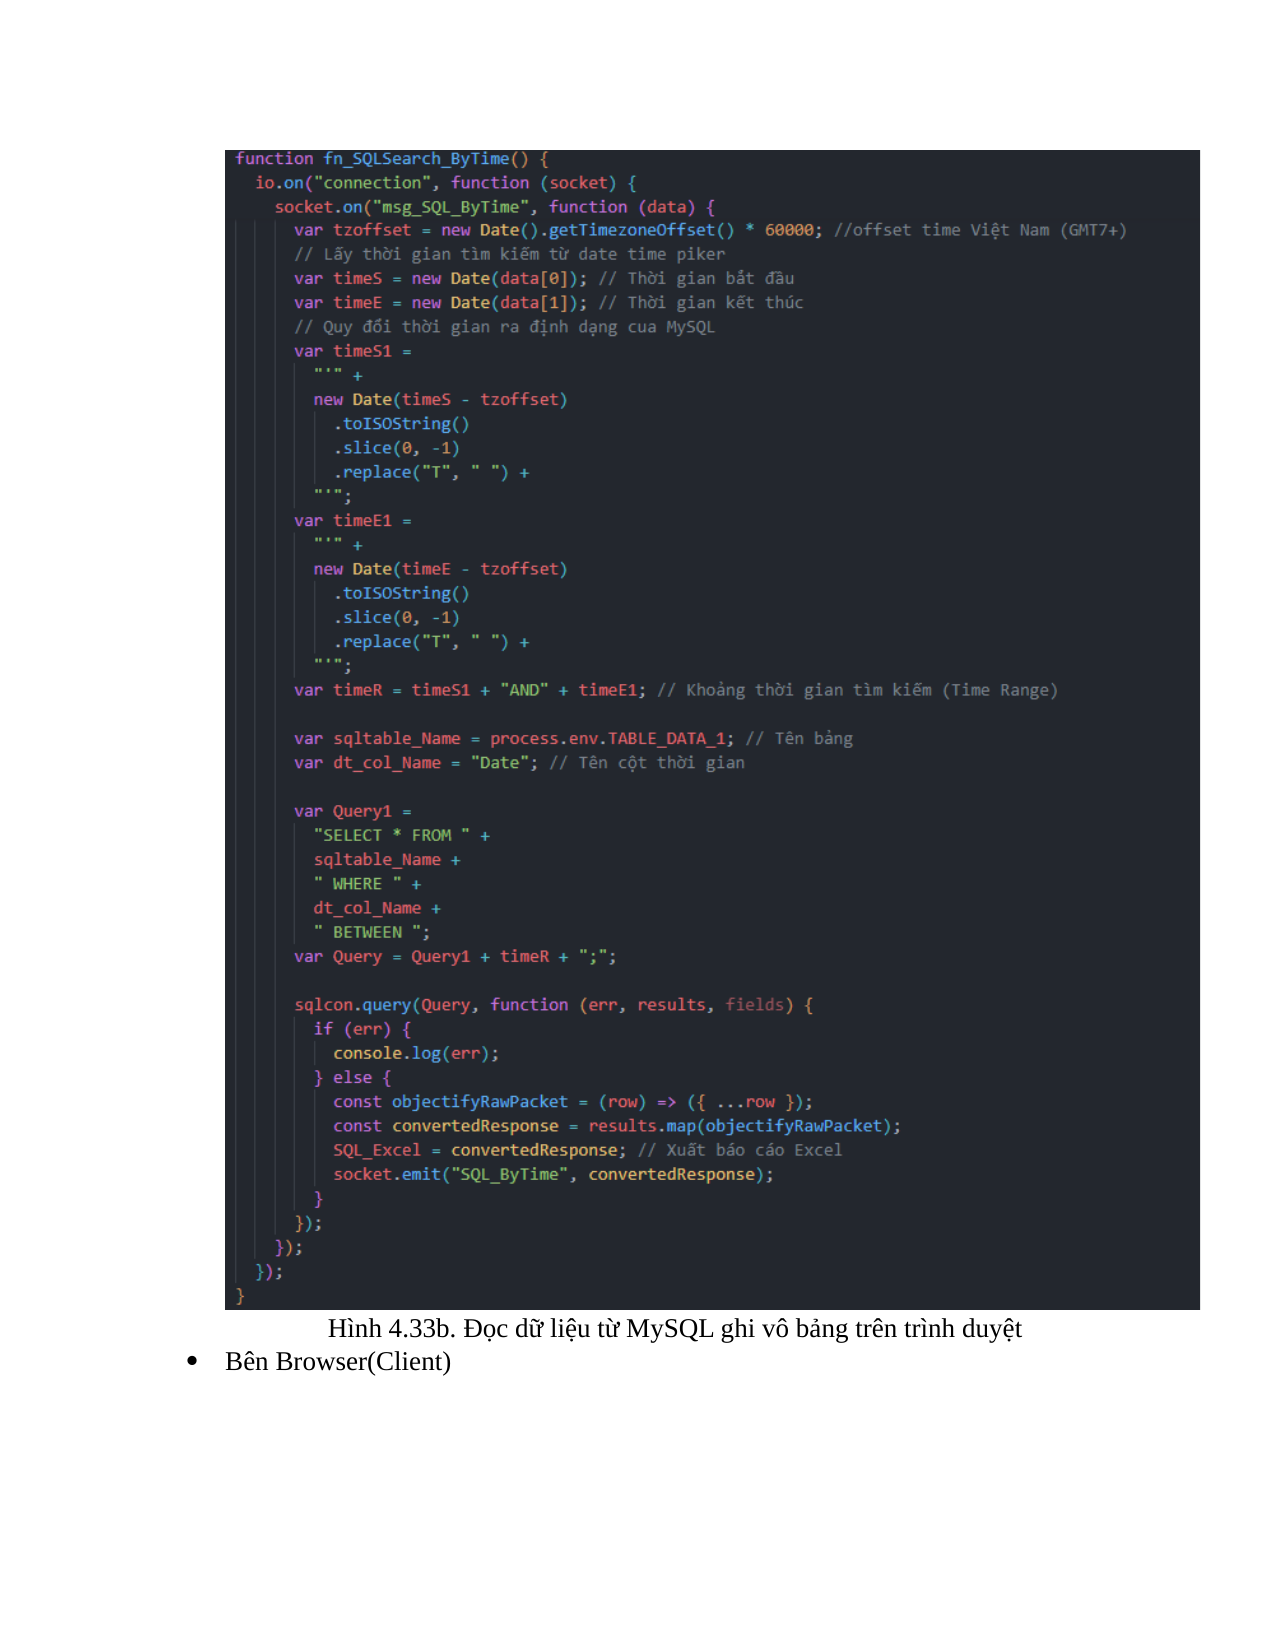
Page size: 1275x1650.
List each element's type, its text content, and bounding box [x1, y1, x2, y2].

list Bên Browser(Client) [187, 1345, 1125, 1377]
list Hình 4.33b. Đọc dữ liệu từ MySQL ghi vô bảng trên trình duyệt [225, 1312, 1125, 1343]
picture [225, 150, 1200, 1310]
